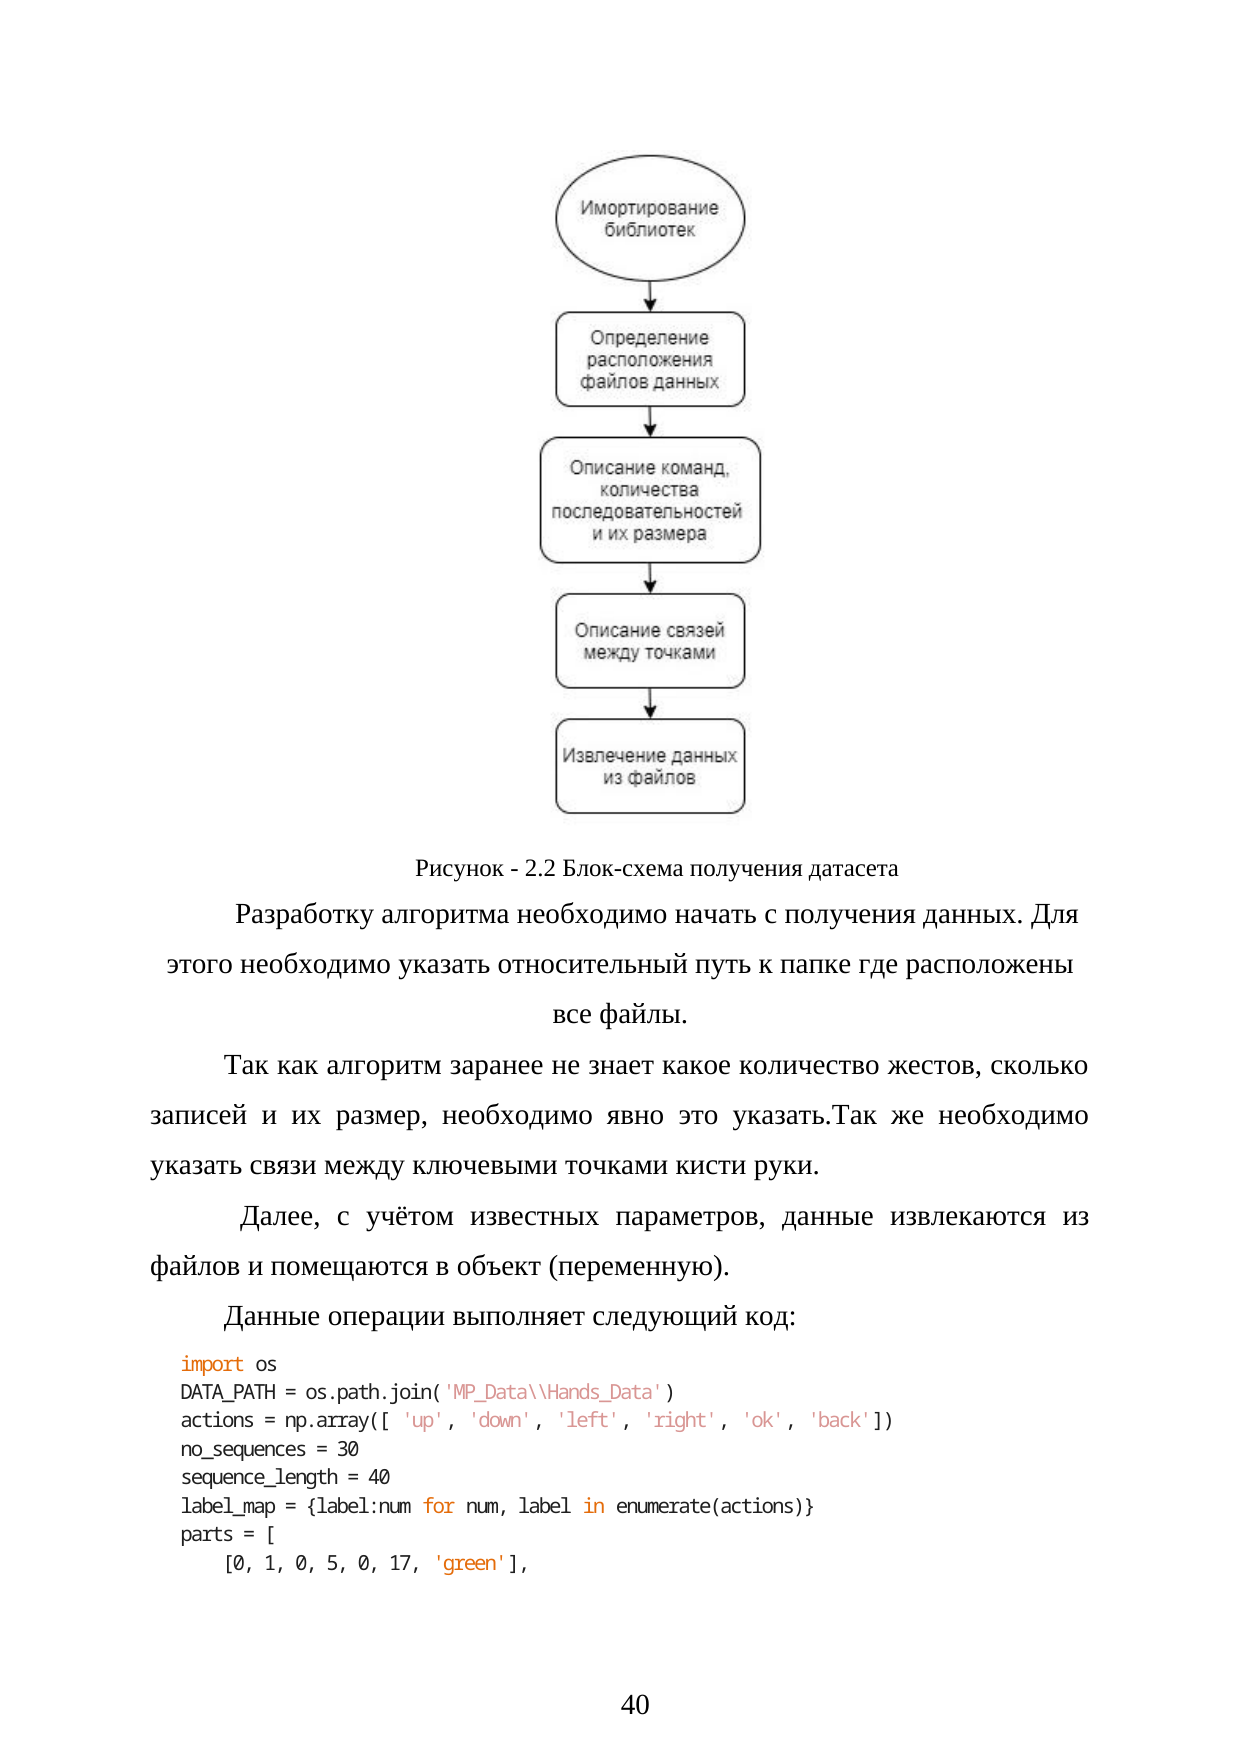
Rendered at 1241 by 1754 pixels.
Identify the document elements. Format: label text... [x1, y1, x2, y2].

text label_map = {label:num for num, label in enumerate(actions)} [150, 1491, 1090, 1519]
text DATA_PATH = os.path.join('MP_Data\\Hands_Data') [150, 1377, 1090, 1406]
text no_sequences = 30 [150, 1434, 1090, 1462]
text [0, 1, 0, 5, 0, 17, 'green'], [150, 1548, 1090, 1576]
text Рисунок - 2.2 Блок-схема получения датасета [150, 853, 1090, 881]
text actions = np.array([ 'up', 'down', 'left', 'right', 'ok', 'back']) [150, 1406, 1090, 1434]
picture [526, 150, 788, 836]
text Так как алгоритм заранее не знает какое количество жестов, сколько записей и их размер, необходимо явно это указать.Так же необходимо указать связи между ключевыми точками кисти руки. [150, 1047, 1090, 1181]
text Далее, с учётом известных параметров, данные извлекаются из файлов и помещаются в объект (переменную). [150, 1198, 1090, 1282]
text sequence_length = 40 [150, 1462, 1090, 1491]
text Разработку алгоритма необходимо начать с получения данных. Для этого необходимо указать относительный путь к папке где расположены все файлы. [150, 896, 1090, 1030]
text parts = [ [150, 1519, 1090, 1548]
text Данные операции выполняет следующий код: [150, 1298, 1090, 1332]
text import os [150, 1349, 1090, 1377]
